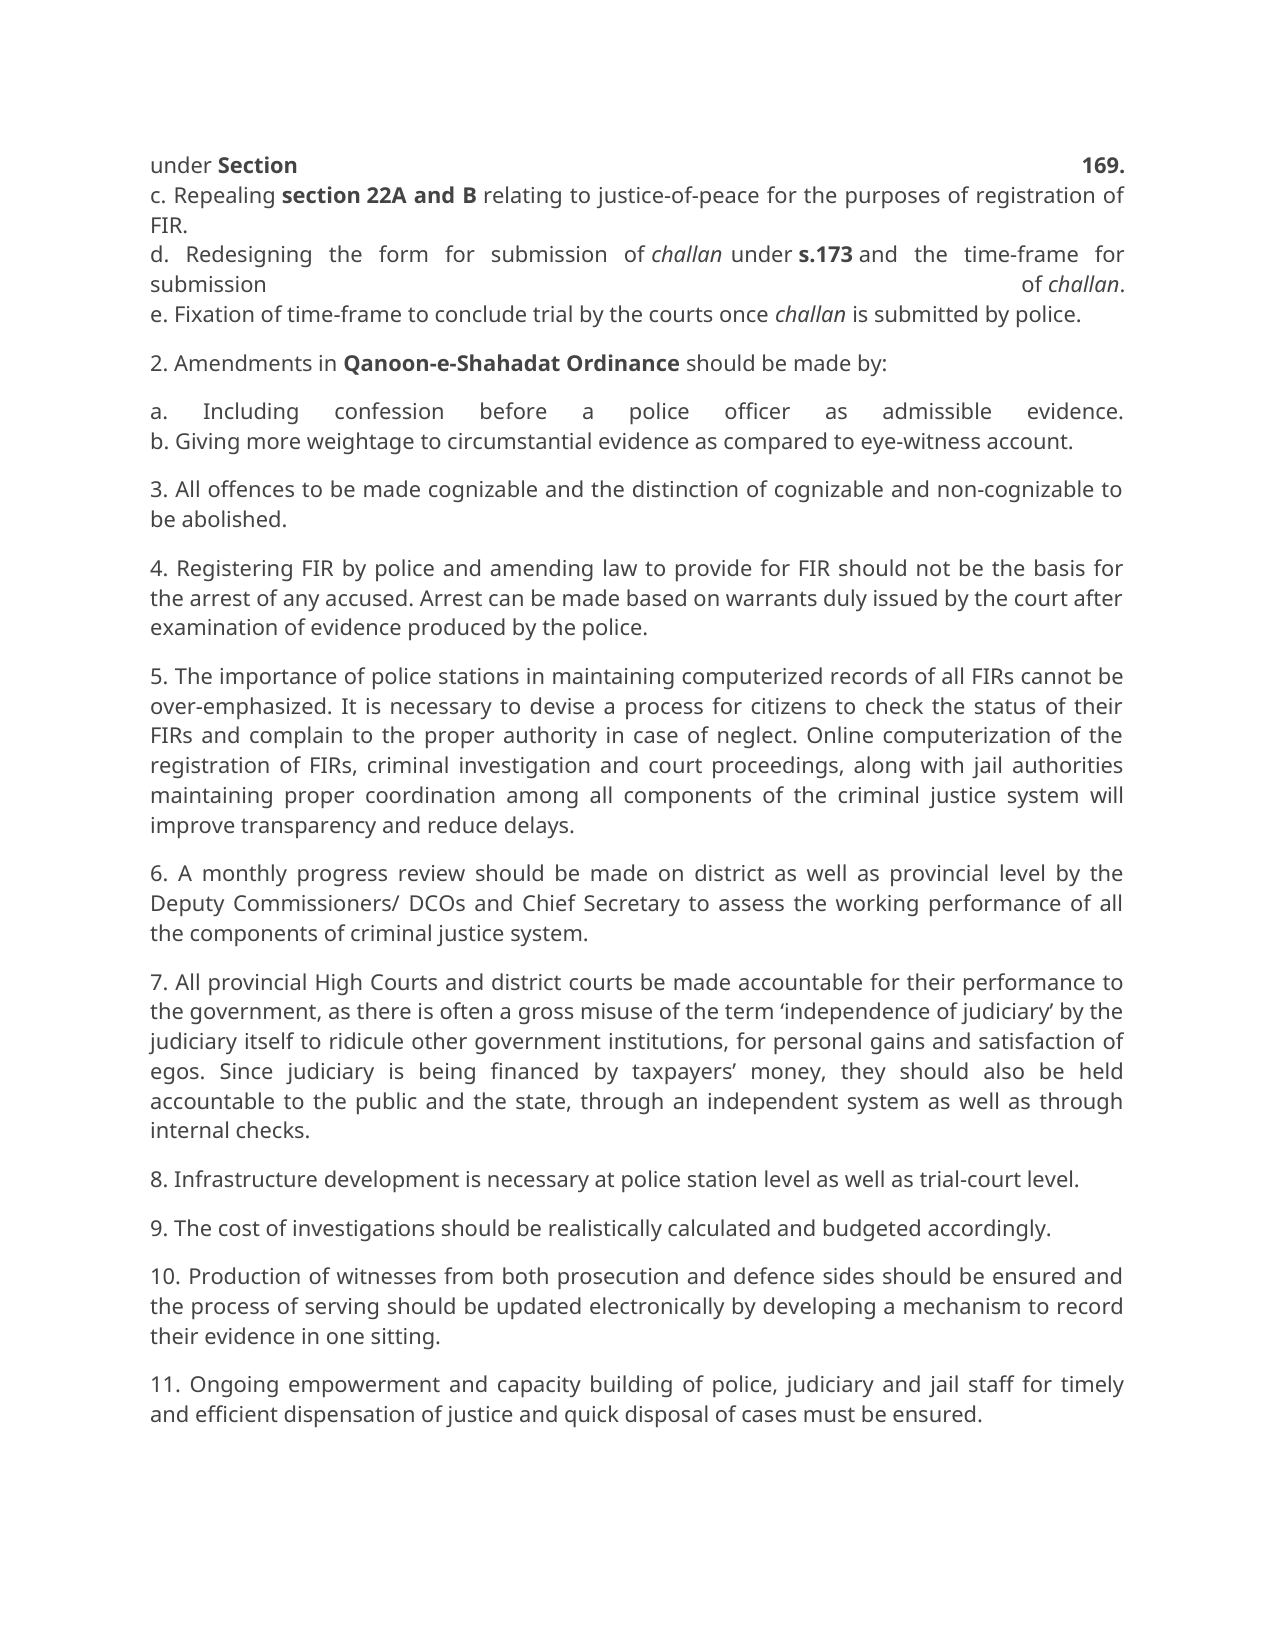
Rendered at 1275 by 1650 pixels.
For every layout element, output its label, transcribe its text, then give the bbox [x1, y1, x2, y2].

text 4. Registering FIR by police and amending law to provide for FIR should not be the basis for the arrest of any accused. Arrest can be made based on warrants duly issued by the court after examination of evidence produced by the police. [150, 553, 1125, 642]
text 11. Ongoing empowerment and capacity building of police, judiciary and jail staff for timely and efficient dispensation of justice and quick disposal of cases must be ensured. [150, 1369, 1125, 1429]
text 10. Production of witnesses from both prosecution and defence sides should be ensured and the process of serving should be updated electronically by developing a mechanism to record their evidence in one sitting. [150, 1261, 1125, 1350]
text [150, 150, 1125, 329]
text 5. The importance of police stations in maintaining computerized records of all FIRs cannot be over-emphasized. It is necessary to devise a process for citizens to check the status of their FIRs and complain to the proper authority in case of neglect. Online computerization of the registration of FIRs, criminal investigation and court proceedings, along with jail authorities maintaining proper coordination among all components of the criminal justice system will improve transparency and reduce delays. [150, 661, 1125, 839]
text 3. All offences to be made cognizable and the distinction of cognizable and non-cognizable to be abolished. [150, 474, 1125, 534]
text 7. All provincial High Courts and district courts be made accountable for their performance to the government, as there is often a gross misuse of the term ‘independence of judiciary’ by the judiciary itself to ridicule other government institutions, for personal gains and satisfaction of egos. Since judiciary is being financed by taxpayers’ money, they should also be held accountable to the public and the state, through an independent system as well as through internal checks. [150, 966, 1125, 1145]
text 2. Amendments in Qanoon-e-Shahadat Ordinance should be made by: [150, 347, 1125, 377]
text 8. Infrastructure development is necessary at police station level as well as trial-court level. [150, 1164, 1125, 1194]
text 9. The cost of investigations should be realistically calculated and budgeted accordingly. [150, 1212, 1125, 1242]
text 6. A monthly progress review should be made on district as well as provincial level by the Deputy Commissioners/ DCOs and Chief Secretary to assess the working performance of all the components of criminal justice system. [150, 858, 1125, 948]
text a. Including confession before a police officer as admissible evidence. b. Giving more weightage to circumstantial evidence as compared to eye-witness account. [150, 396, 1125, 456]
